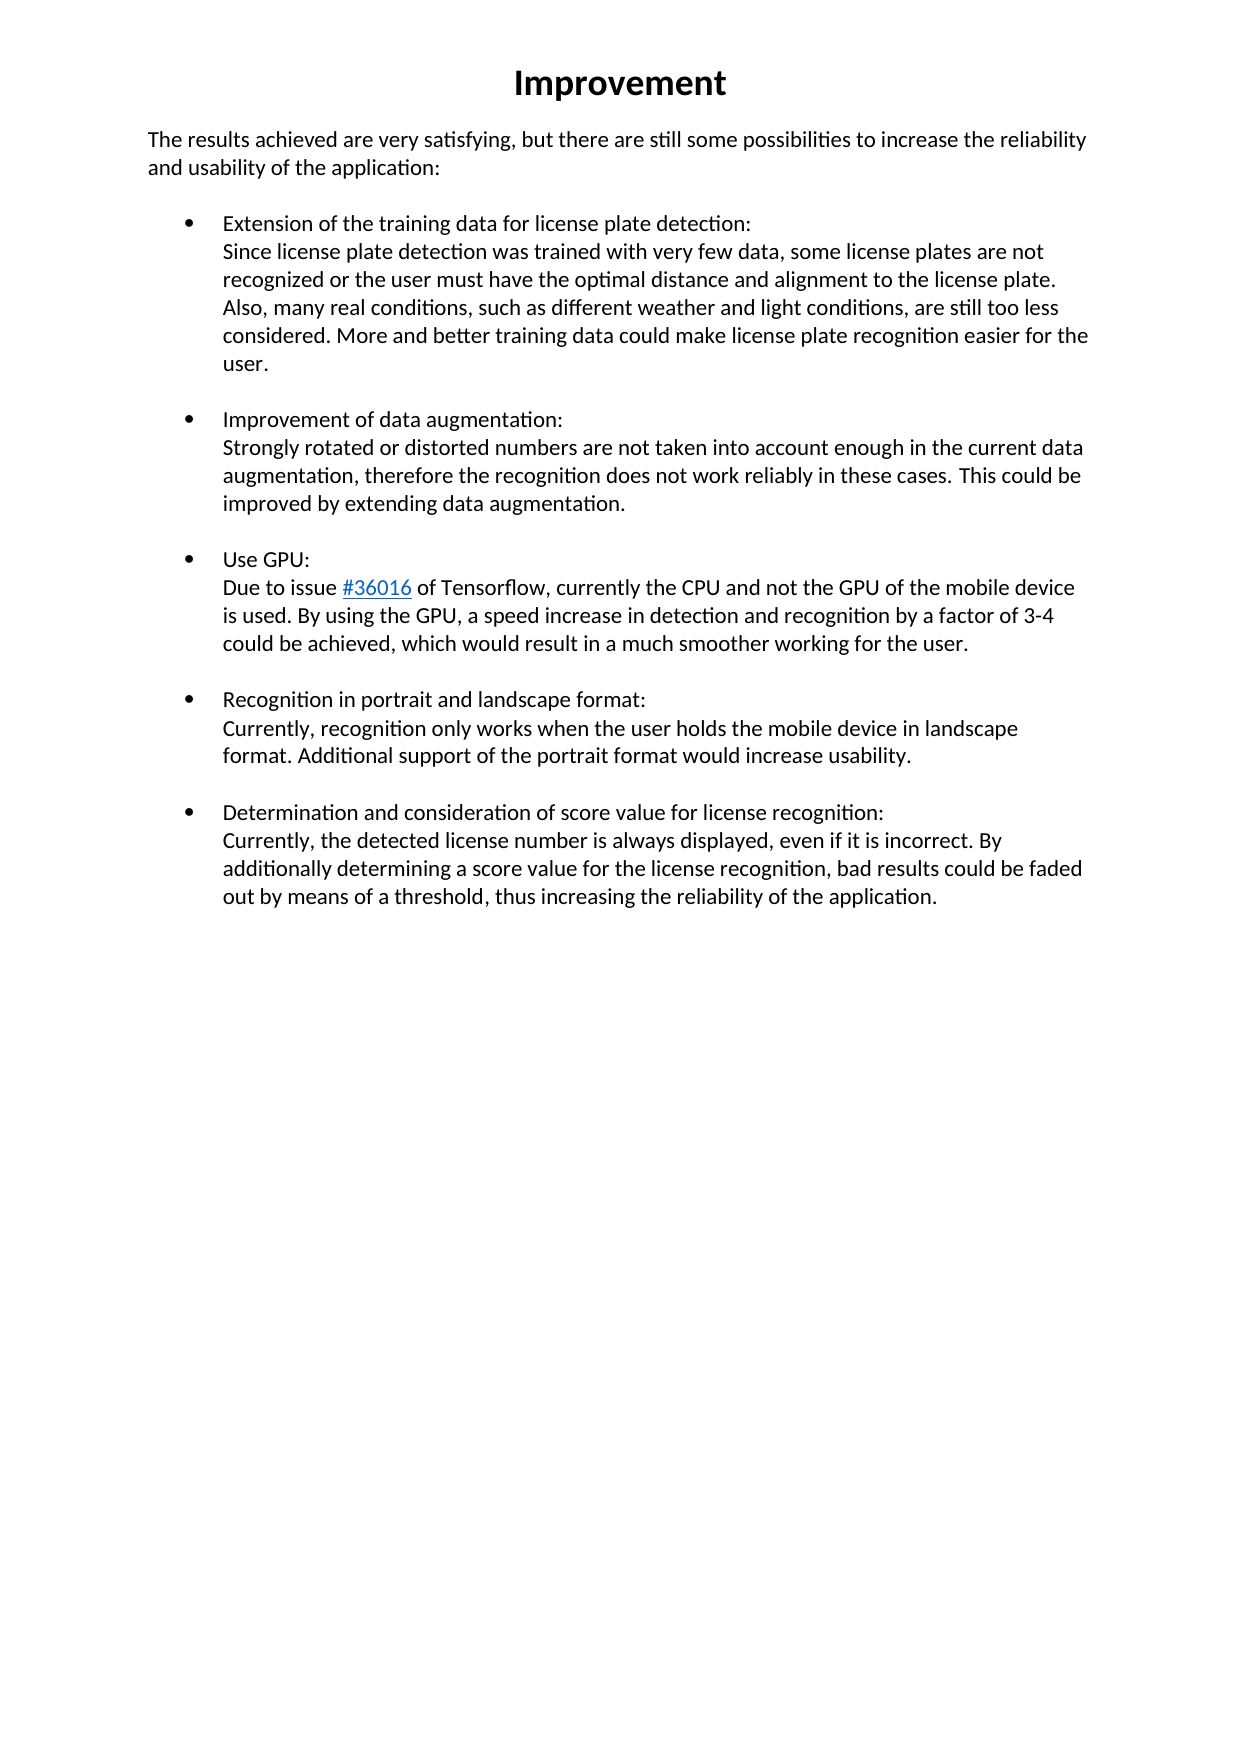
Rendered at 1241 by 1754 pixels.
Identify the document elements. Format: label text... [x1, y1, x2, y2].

list Determination and consideration of score value for license recognition: Currently, the detected license number is always displayed, even if it is incorrect. By additionally determining a score value for the license recognition, bad results could be faded out by means of a threshold, thus increasing the reliability of the application. [185, 798, 1092, 910]
list Improvement of data augmentation: Strongly rotated or distorted numbers are not taken into account enough in the current data augmentation, therefore the recognition does not work reliably in these cases. This could be improved by extending data augmentation. [185, 405, 1092, 517]
list Use GPU: Due to issue #36016 of Tensorflow, currently the CPU and not the GPU of the mobile device is used. By using the GPU, a speed increase in detection and recognition by a factor of 3-4 could be achieved, which would result in a much smoother working for the user. [185, 546, 1092, 658]
list Recognition in portrait and landscape format: Currently, recognition only works when the user holds the mobile device in landscape format. Additional support of the portrait format would increase usability. [185, 686, 1092, 770]
list Extension of the training data for license plate detection: Since license plate detection was trained with very few data, some license plates are not recognized or the user must have the optimal distance and alignment to the license plate. Also, many real conditions, such as different weather and light conditions, are still too less considered. More and better training data could make license plate recognition easier for the user. [185, 209, 1092, 377]
text The results achieved are very satisfying, but there are still some possibilities to increase the reliability and usability of the application: [148, 125, 1092, 181]
text Improvement [148, 59, 1092, 105]
